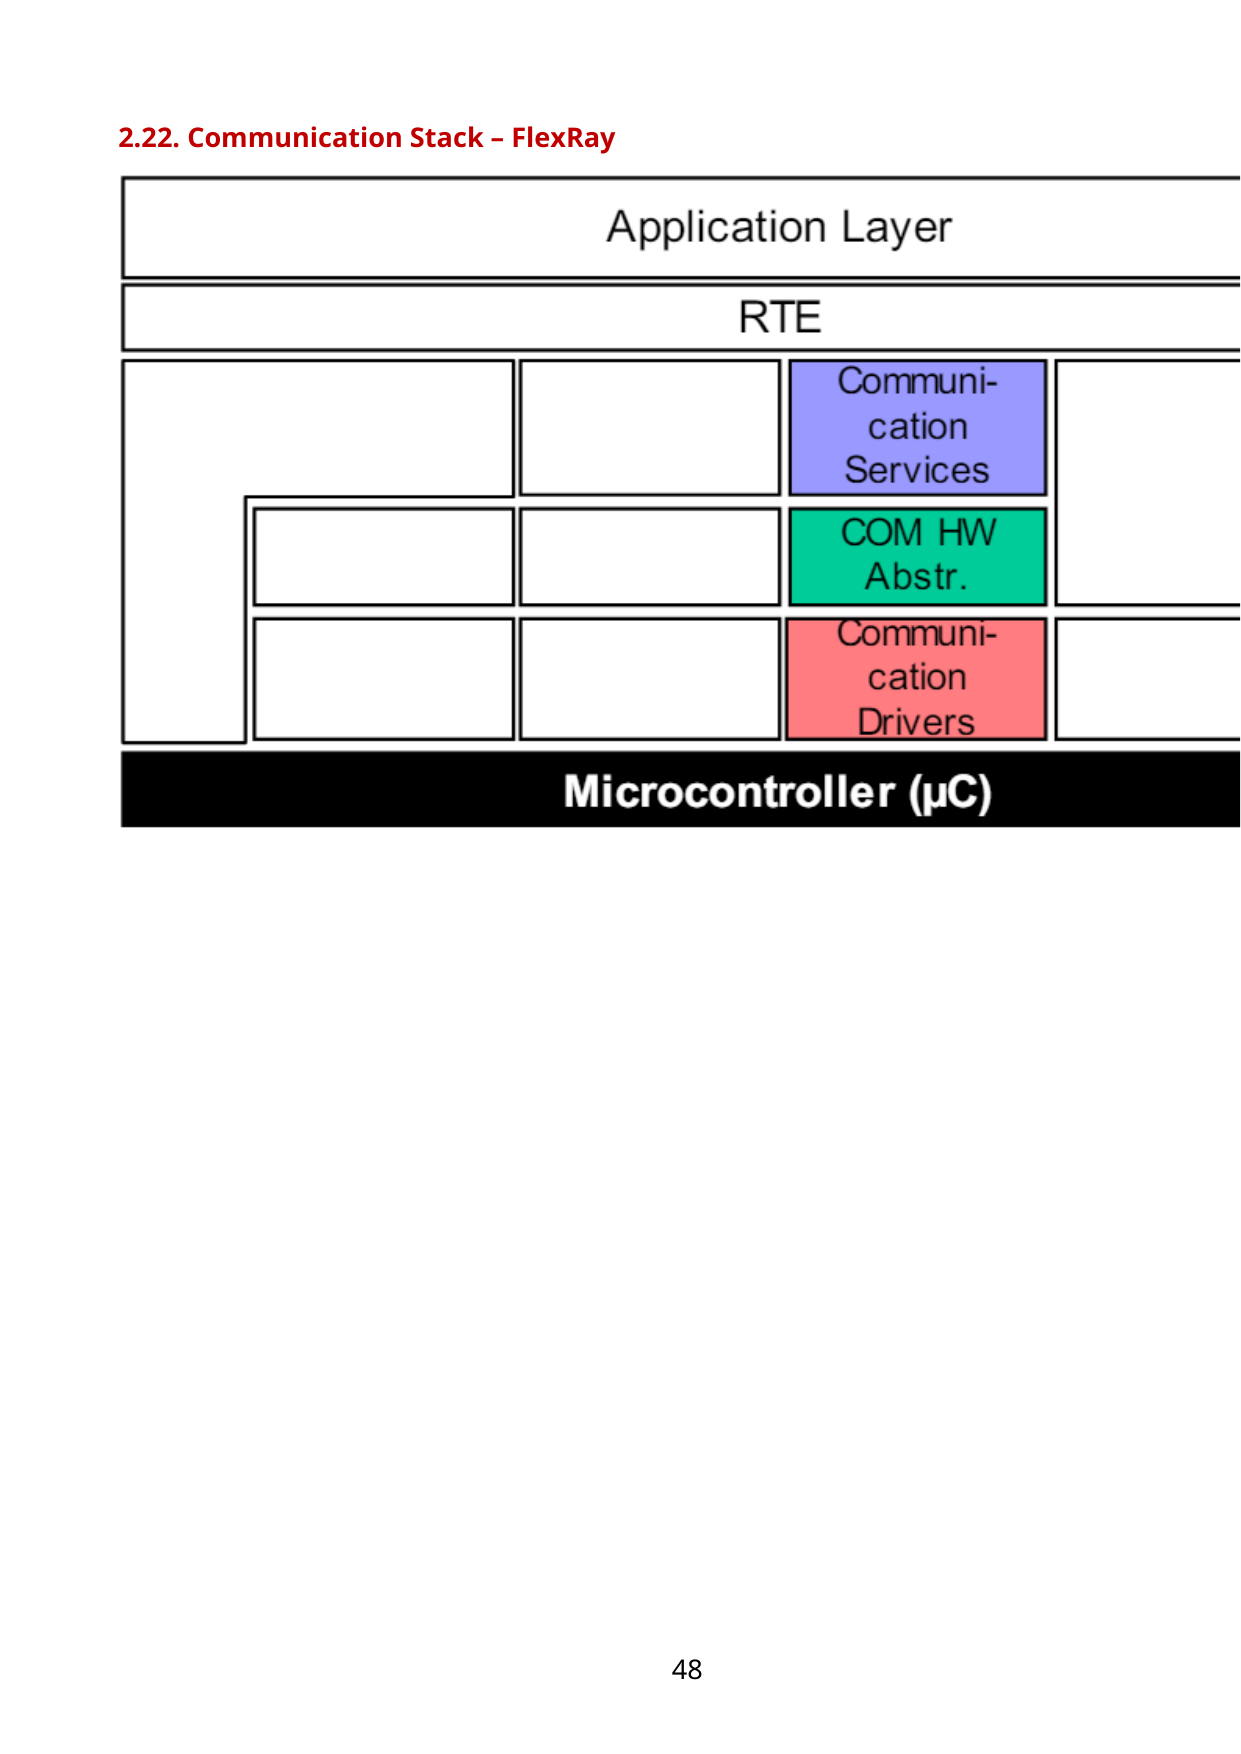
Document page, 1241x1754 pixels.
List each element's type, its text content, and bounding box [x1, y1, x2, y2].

subtitle Communication Stack – FlexRay [118, 118, 1181, 155]
picture [118, 173, 1241, 829]
